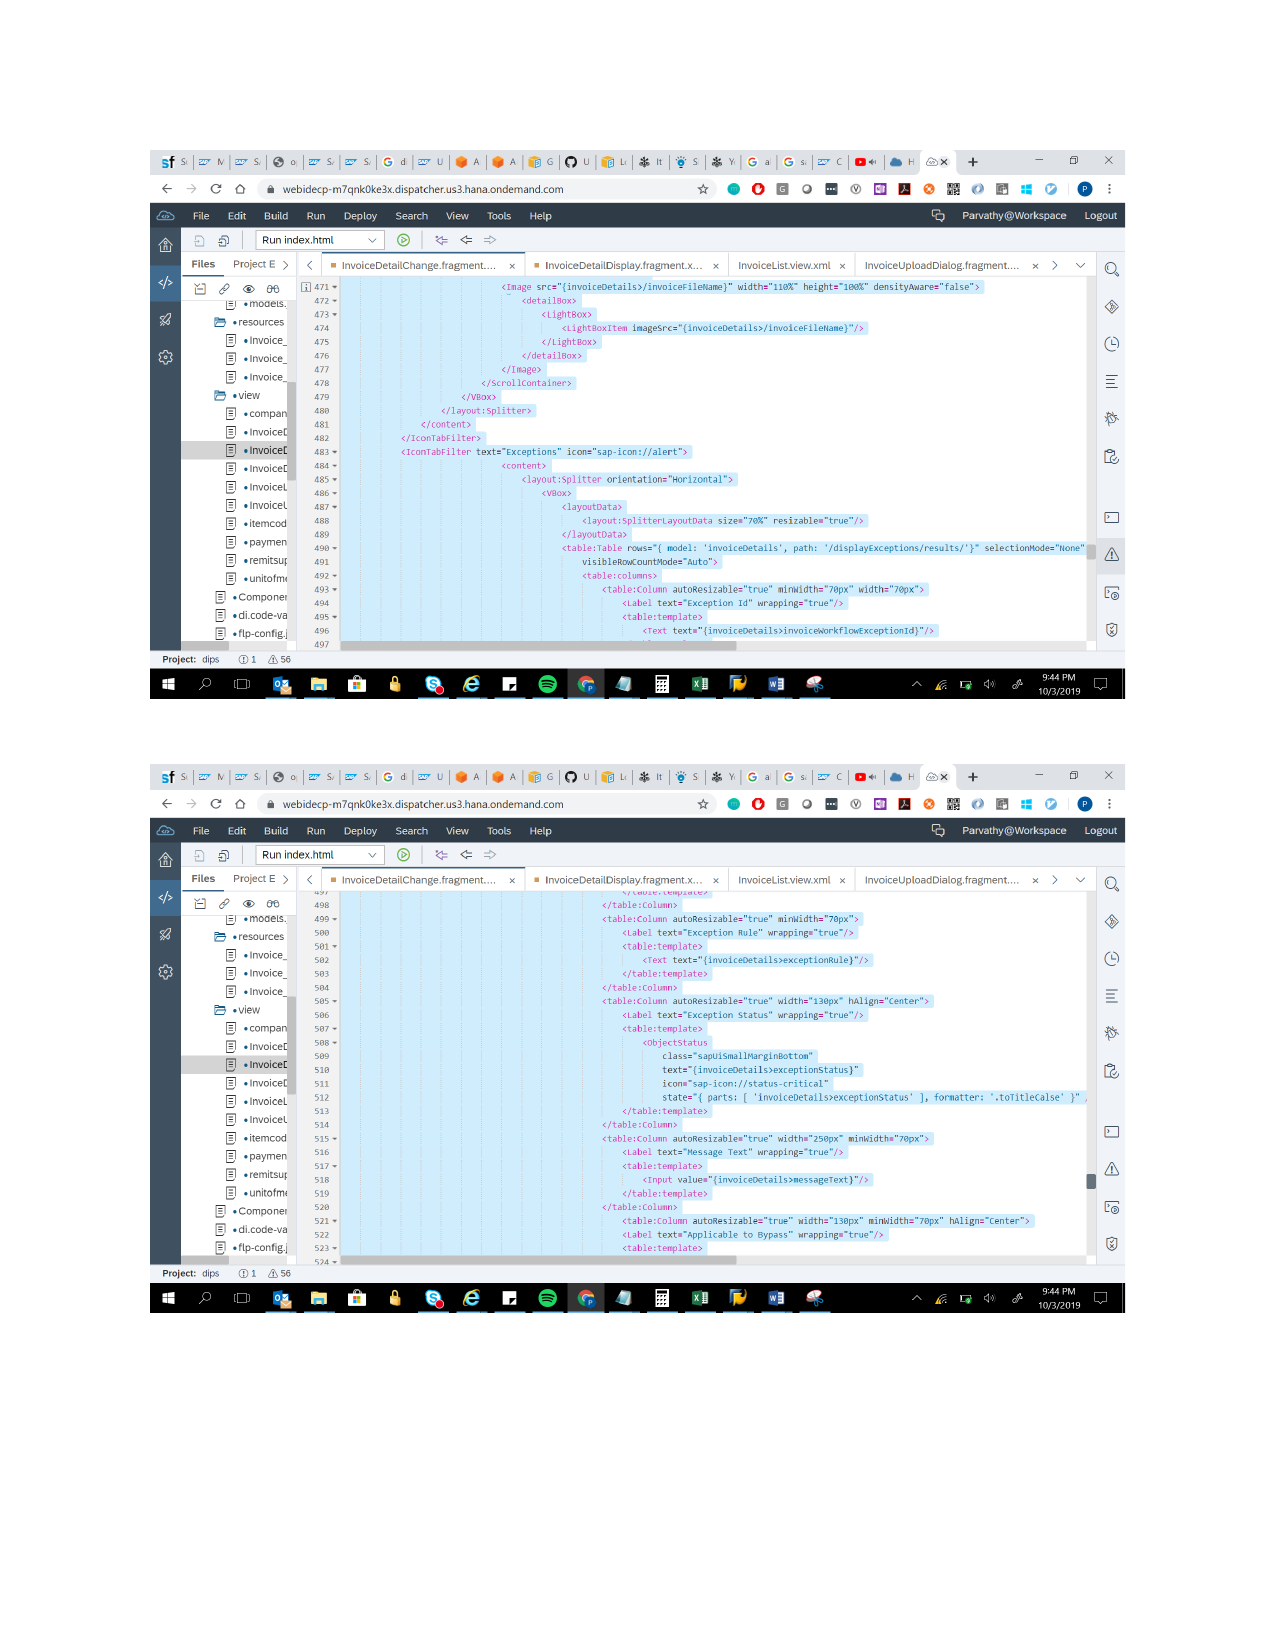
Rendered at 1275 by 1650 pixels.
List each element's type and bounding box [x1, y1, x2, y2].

picture [150, 150, 1125, 699]
picture [150, 764, 1125, 1313]
